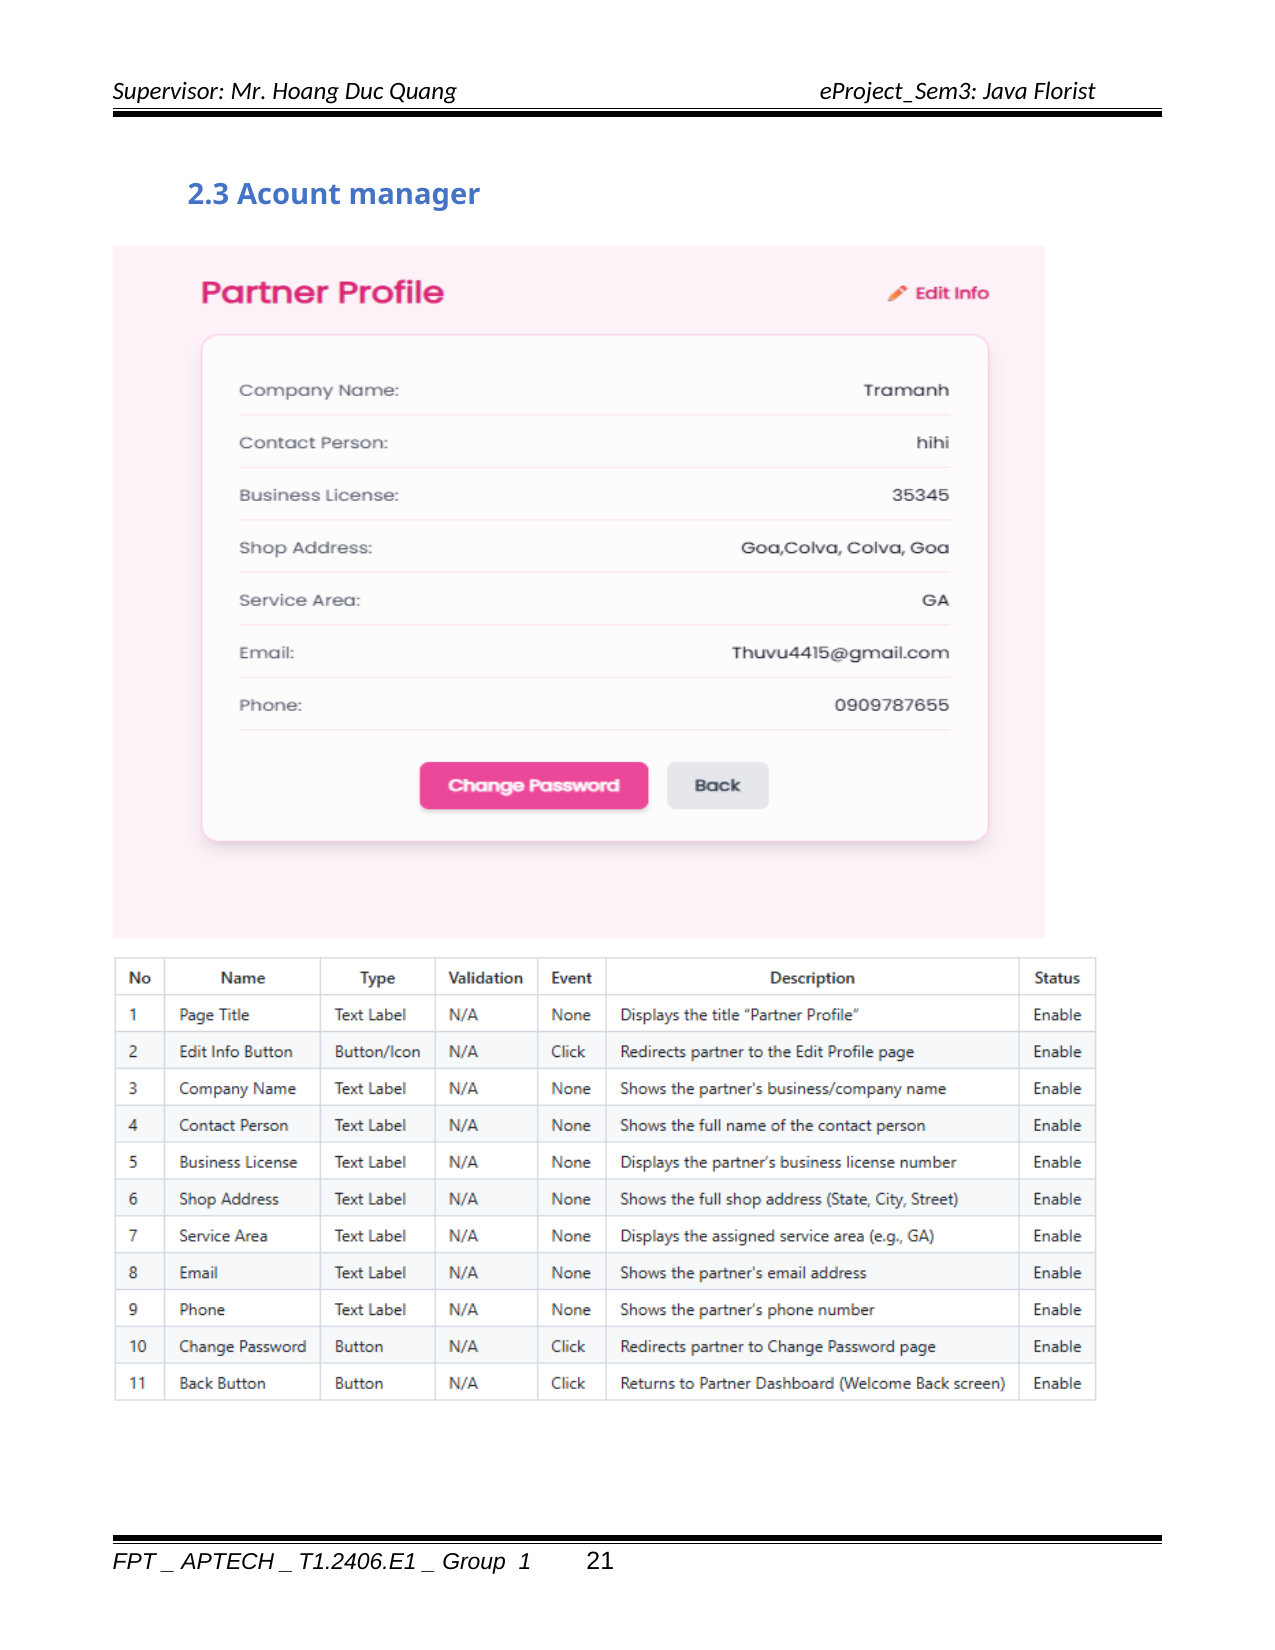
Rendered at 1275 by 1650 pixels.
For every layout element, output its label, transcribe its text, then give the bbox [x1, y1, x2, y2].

subtitle 2.3 Acount manager [187, 173, 1162, 213]
picture [112, 956, 1117, 1439]
picture [112, 246, 1046, 938]
